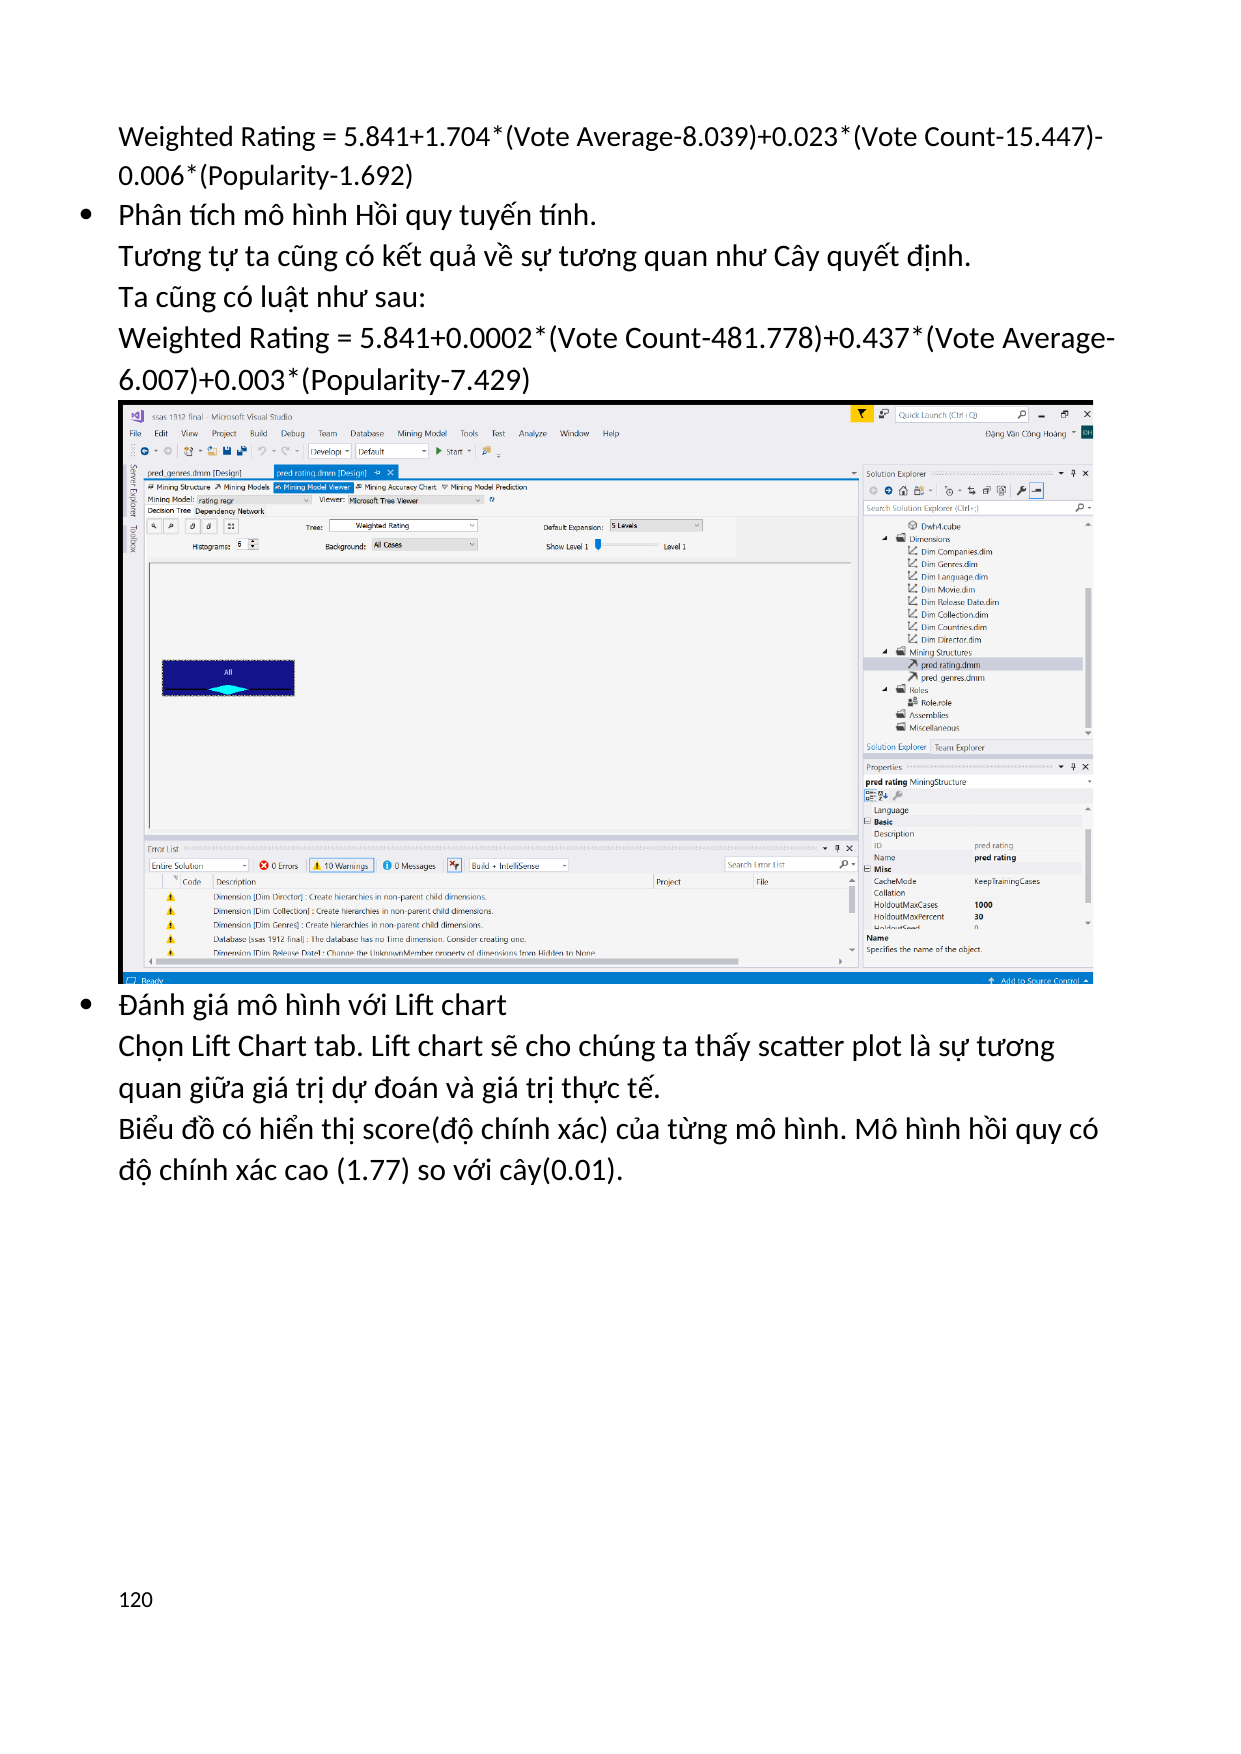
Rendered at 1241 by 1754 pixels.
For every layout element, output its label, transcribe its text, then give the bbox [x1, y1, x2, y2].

list Weighted Rating = 5.841+1.704*(Vote Average-8.039)+0.023*(Vote Count-15.447)-0.006*(Popularity-1.692) [118, 118, 1122, 192]
list Ta cũng có luật như sau: [118, 277, 1122, 315]
list Phân tích mô hình Hồi quy tuyến tính. [81, 195, 1122, 233]
list Chọn Lift Chart tab. Lift chart sẽ cho chúng ta thấy scatter plot là sự tương quan giữa giá trị dự đoán và giá trị thực tế. [118, 1027, 1122, 1106]
list Weighted Rating = 5.841+0.0002*(Vote Count-481.778)+0.437*(Vote Average-6.007)+0.003*(Popularity-7.429) [118, 318, 1122, 398]
list Biểu đồ có hiển thị score(độ chính xác) của từng mô hình. Mô hình hồi quy có độ chính xác cao (1.77) so với cây(0.01). [118, 1109, 1122, 1188]
list Tương tự ta cũng có kết quả về sự tương quan như Cây quyết định. [118, 236, 1122, 274]
picture [118, 400, 1094, 984]
list Đánh giá mô hình với Lift chart [81, 985, 1122, 1023]
